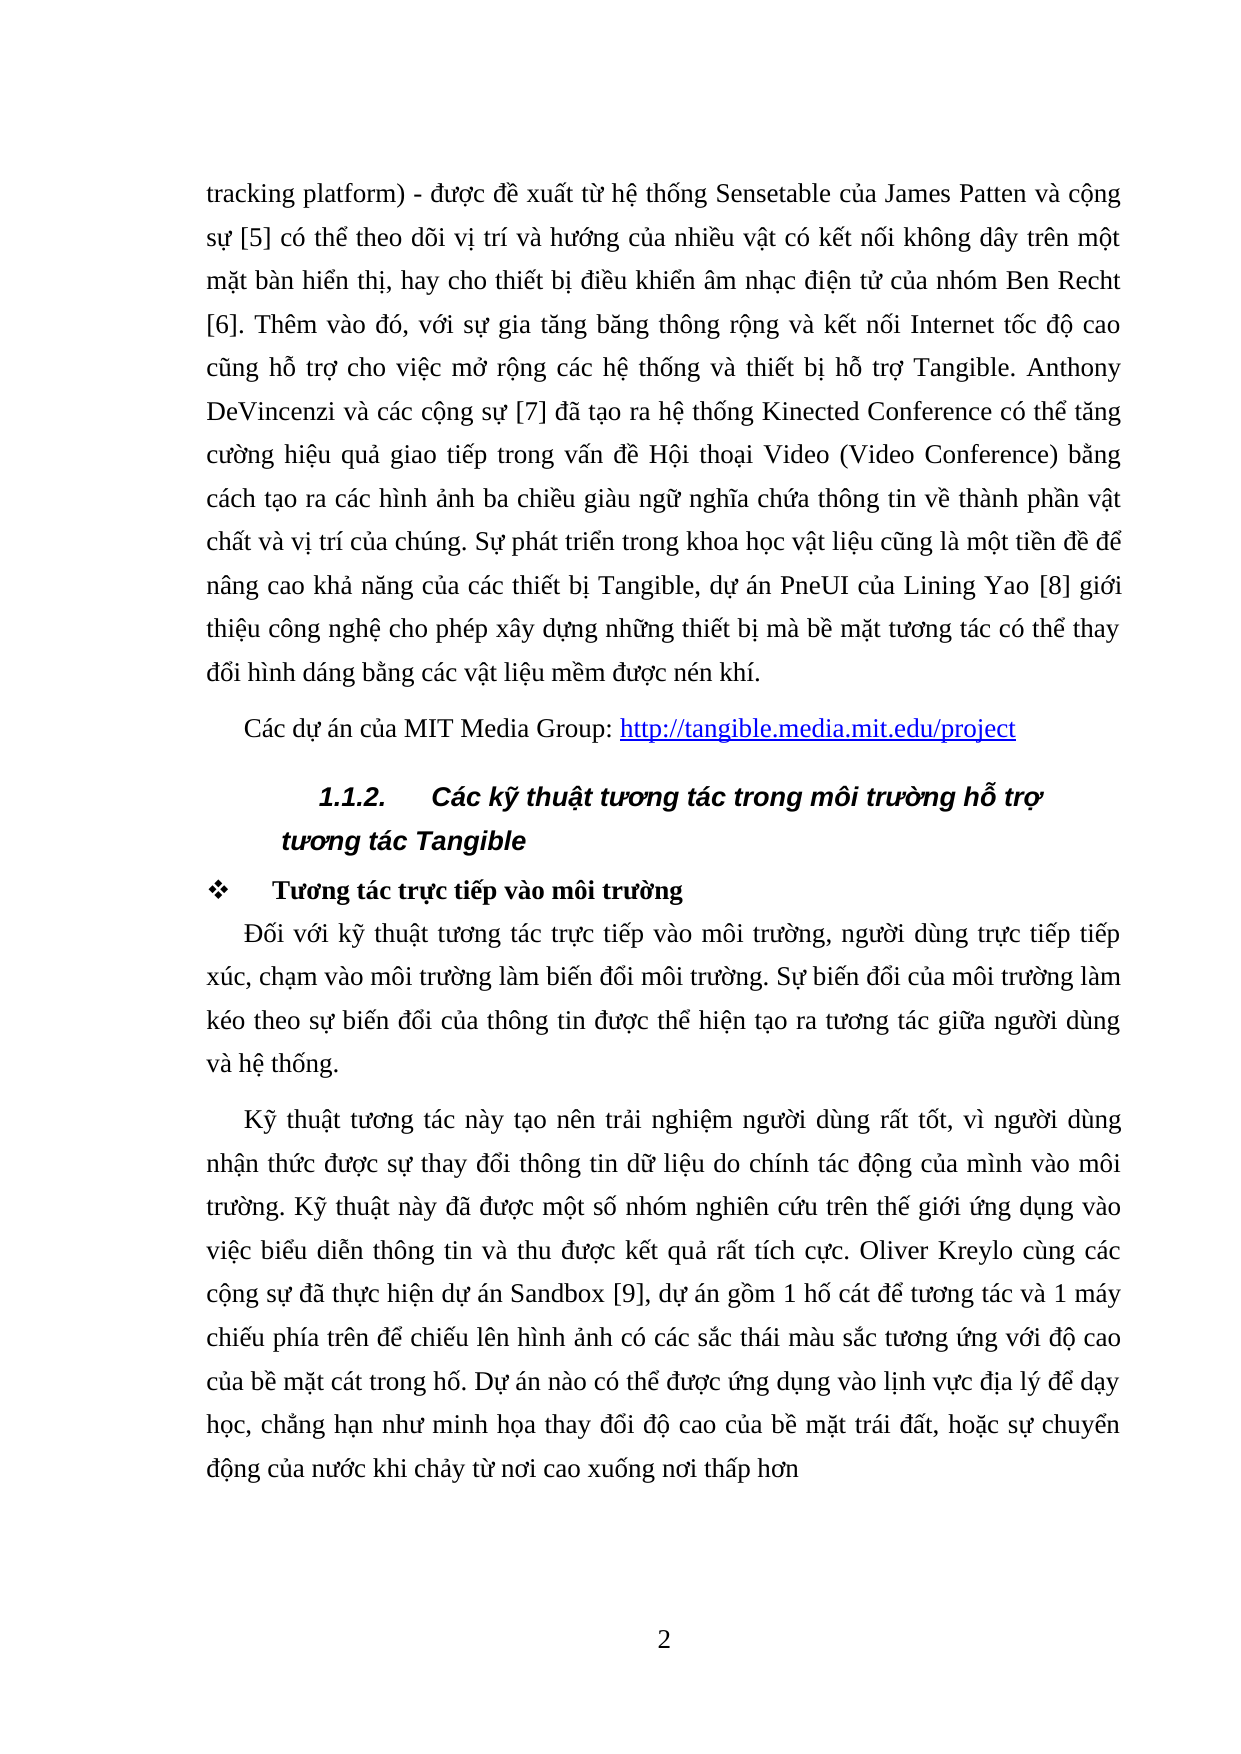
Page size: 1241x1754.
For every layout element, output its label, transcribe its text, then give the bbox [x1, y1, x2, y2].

text Các dự án của MIT Media Group: http://tangible.media.mit.edu/project [206, 712, 1122, 743]
text Tương tác trực tiếp vào môi trường [206, 874, 1122, 906]
text Đối với kỹ thuật tương tác trực tiếp vào môi trường, người dùng trực tiếp tiếp xúc, chạm vào môi trường làm biến đổi môi trường. Sự biến đổi của môi trường làm kéo theo sự biến đổi của thông tin được thể hiện tạo ra tương tác giữa người dùng và hệ thống. [206, 917, 1122, 1078]
subtitle Các kỹ thuật tương tác trong môi trường hỗ trợ tương tác Tangible [281, 781, 1122, 856]
text Kỹ thuật tương tác này tạo nên trải nghiệm người dùng rất tốt, vì người dùng nhận thức được sự thay đổi thông tin dữ liệu do chính tác động của mình vào môi trường. Kỹ thuật này đã được một số nhóm nghiên cứu trên thế giới ứng dụng vào việc biểu diễn thông tin và thu được kết quả rất tích cực. Oliver Kreylo cùng các cộng sự đã thực hiện dự án Sandbox [9], dự án gồm 1 hố cát để tương tác và 1 máy chiếu phía trên để chiếu lên hình ảnh có các sắc thái màu sắc tương ứng với độ cao của bề mặt cát trong hố. Dự án nào có thể được ứng dụng vào lịnh vực địa lý để dạy học, chẳng hạn như minh họa thay đổi độ cao của bề mặt trái đất, hoặc sự chuyển động của nước khi chảy từ nơi cao xuống nơi thấp hơn [206, 1103, 1122, 1483]
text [206, 177, 1122, 687]
